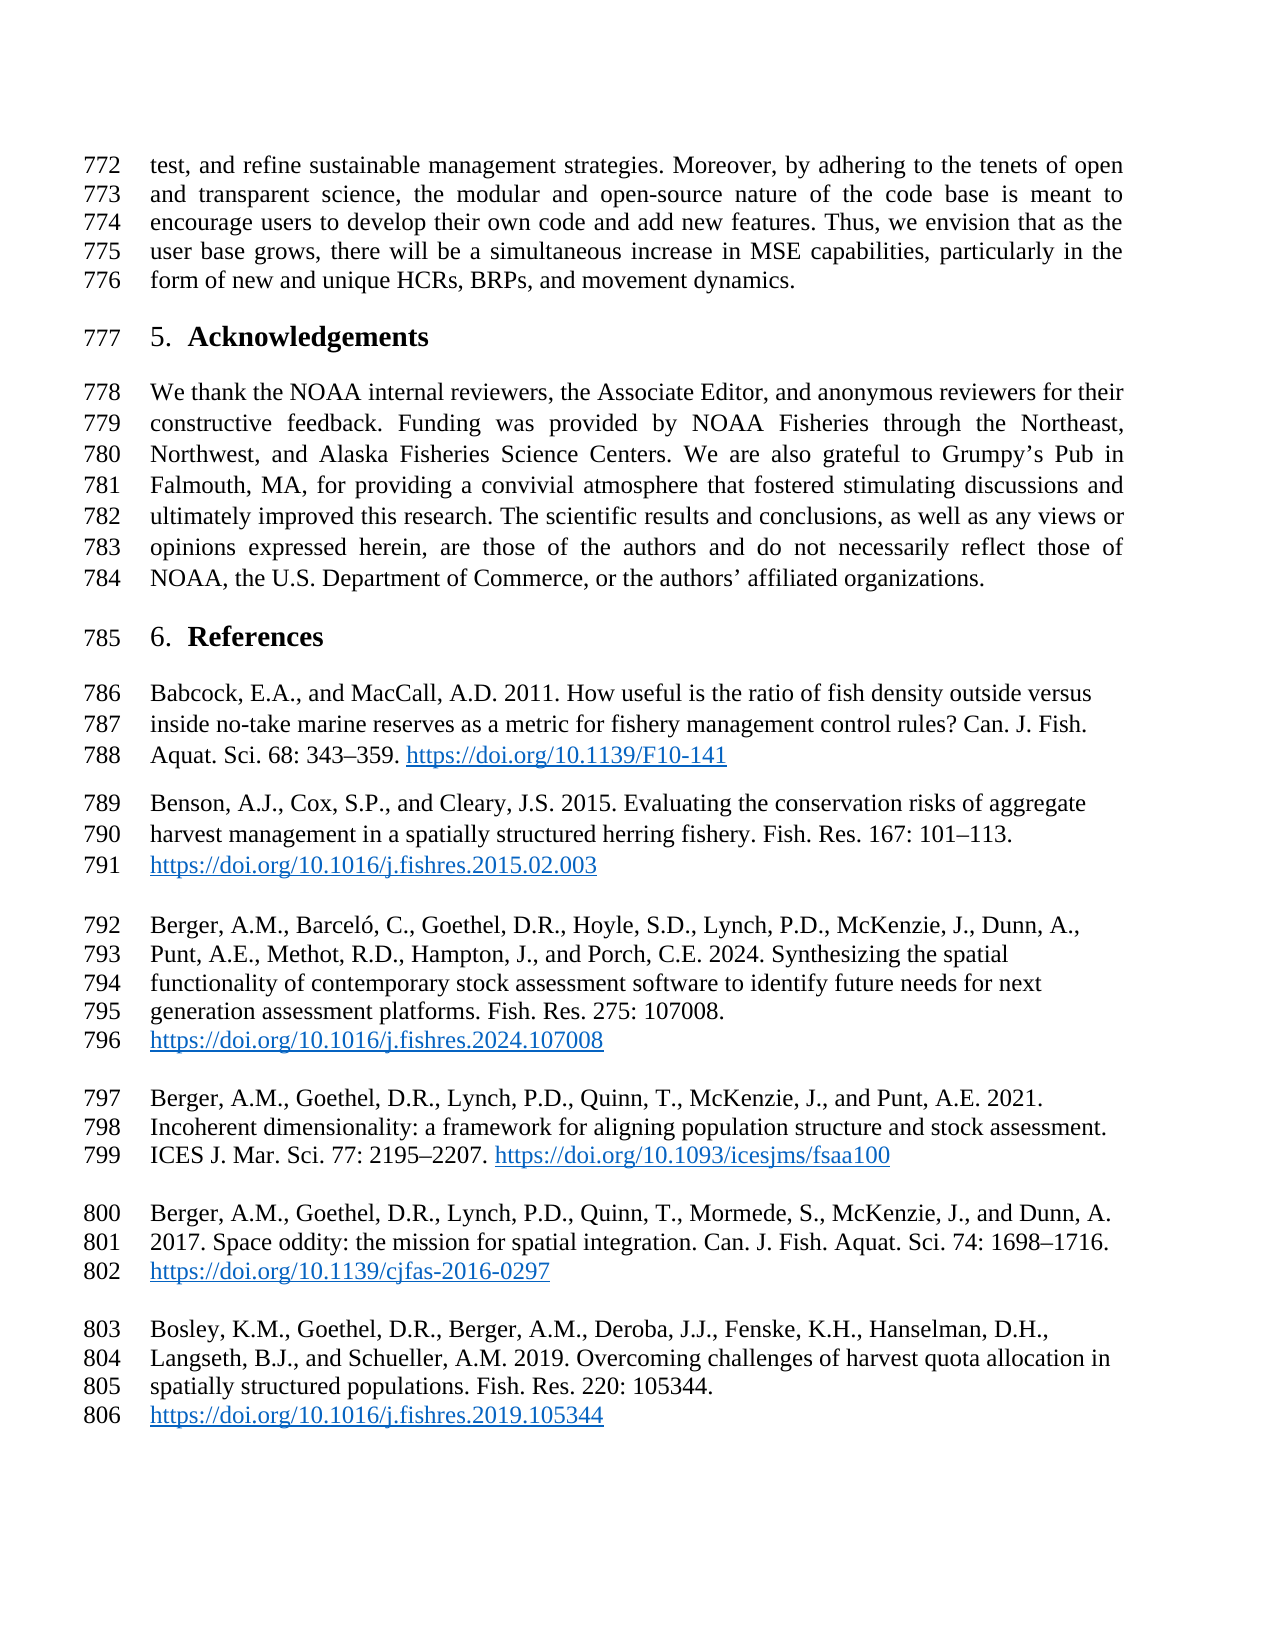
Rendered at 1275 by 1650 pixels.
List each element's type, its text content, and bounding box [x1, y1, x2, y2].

text Bosley, K.M., Goethel, D.R., Berger, A.M., Deroba, J.J., Fenske, K.H., Hanselman, D.H., Langseth, B.J., and Schueller, A.M. 2019. Overcoming challenges of harvest quota allocation in spatially structured populations. Fish. Res. 220: 105344. https://doi.org/10.1016/j.fishres.2019.105344 [150, 1314, 1125, 1429]
subtitle Acknowledgements [150, 319, 1125, 352]
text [150, 150, 1125, 294]
text Babcock, E.A., and MacCall, A.D. 2011. How useful is the ratio of fish density outside versus inside no-take marine reserves as a metric for fishery management control rules? Can. J. Fish. Aquat. Sci. 68: 343–359. https://doi.org/10.1139/F10-141 [150, 678, 1125, 769]
text Berger, A.M., Barceló, C., Goethel, D.R., Hoyle, S.D., Lynch, P.D., McKenzie, J., Dunn, A., Punt, A.E., Methot, R.D., Hampton, J., and Porch, C.E. 2024. Synthesizing the spatial functionality of contemporary stock assessment software to identify future needs for next generation assessment platforms. Fish. Res. 275: 107008. https://doi.org/10.1016/j.fishres.2024.107008 [150, 910, 1125, 1054]
text We thank the NOAA internal reviewers, the Associate Editor, and anonymous reviewers for their constructive feedback. Funding was provided by NOAA Fisheries through the Northeast, Northwest, and Alaska Fisheries Science Centers. We are also grateful to Grumpy’s Pub in Falmouth, MA, for providing a convivial atmosphere that fostered stimulating discussions and ultimately improved this research. The scientific results and conclusions, as well as any views or opinions expressed herein, are those of the authors and do not necessarily reflect those of NOAA, the U.S. Department of Commerce, or the authors’ affiliated organizations. [150, 377, 1125, 592]
text Benson, A.J., Cox, S.P., and Cleary, J.S. 2015. Evaluating the conservation risks of aggregate harvest management in a spatially structured herring fishery. Fish. Res. 167: 101–113. https://doi.org/10.1016/j.fishres.2015.02.003 [150, 788, 1125, 879]
text Berger, A.M., Goethel, D.R., Lynch, P.D., Quinn, T., McKenzie, J., and Punt, A.E. 2021. Incoherent dimensionality: a framework for aligning population structure and stock assessment. ICES J. Mar. Sci. 77: 2195–2207. https://doi.org/10.1093/icesjms/fsaa100 [150, 1083, 1125, 1169]
subtitle References [150, 619, 1125, 653]
text Berger, A.M., Goethel, D.R., Lynch, P.D., Quinn, T., Mormede, S., McKenzie, J., and Dunn, A. 2017. Space oddity: the mission for spatial integration. Can. J. Fish. Aquat. Sci. 74: 1698–1716. https://doi.org/10.1139/cjfas-2016-0297 [150, 1198, 1125, 1285]
